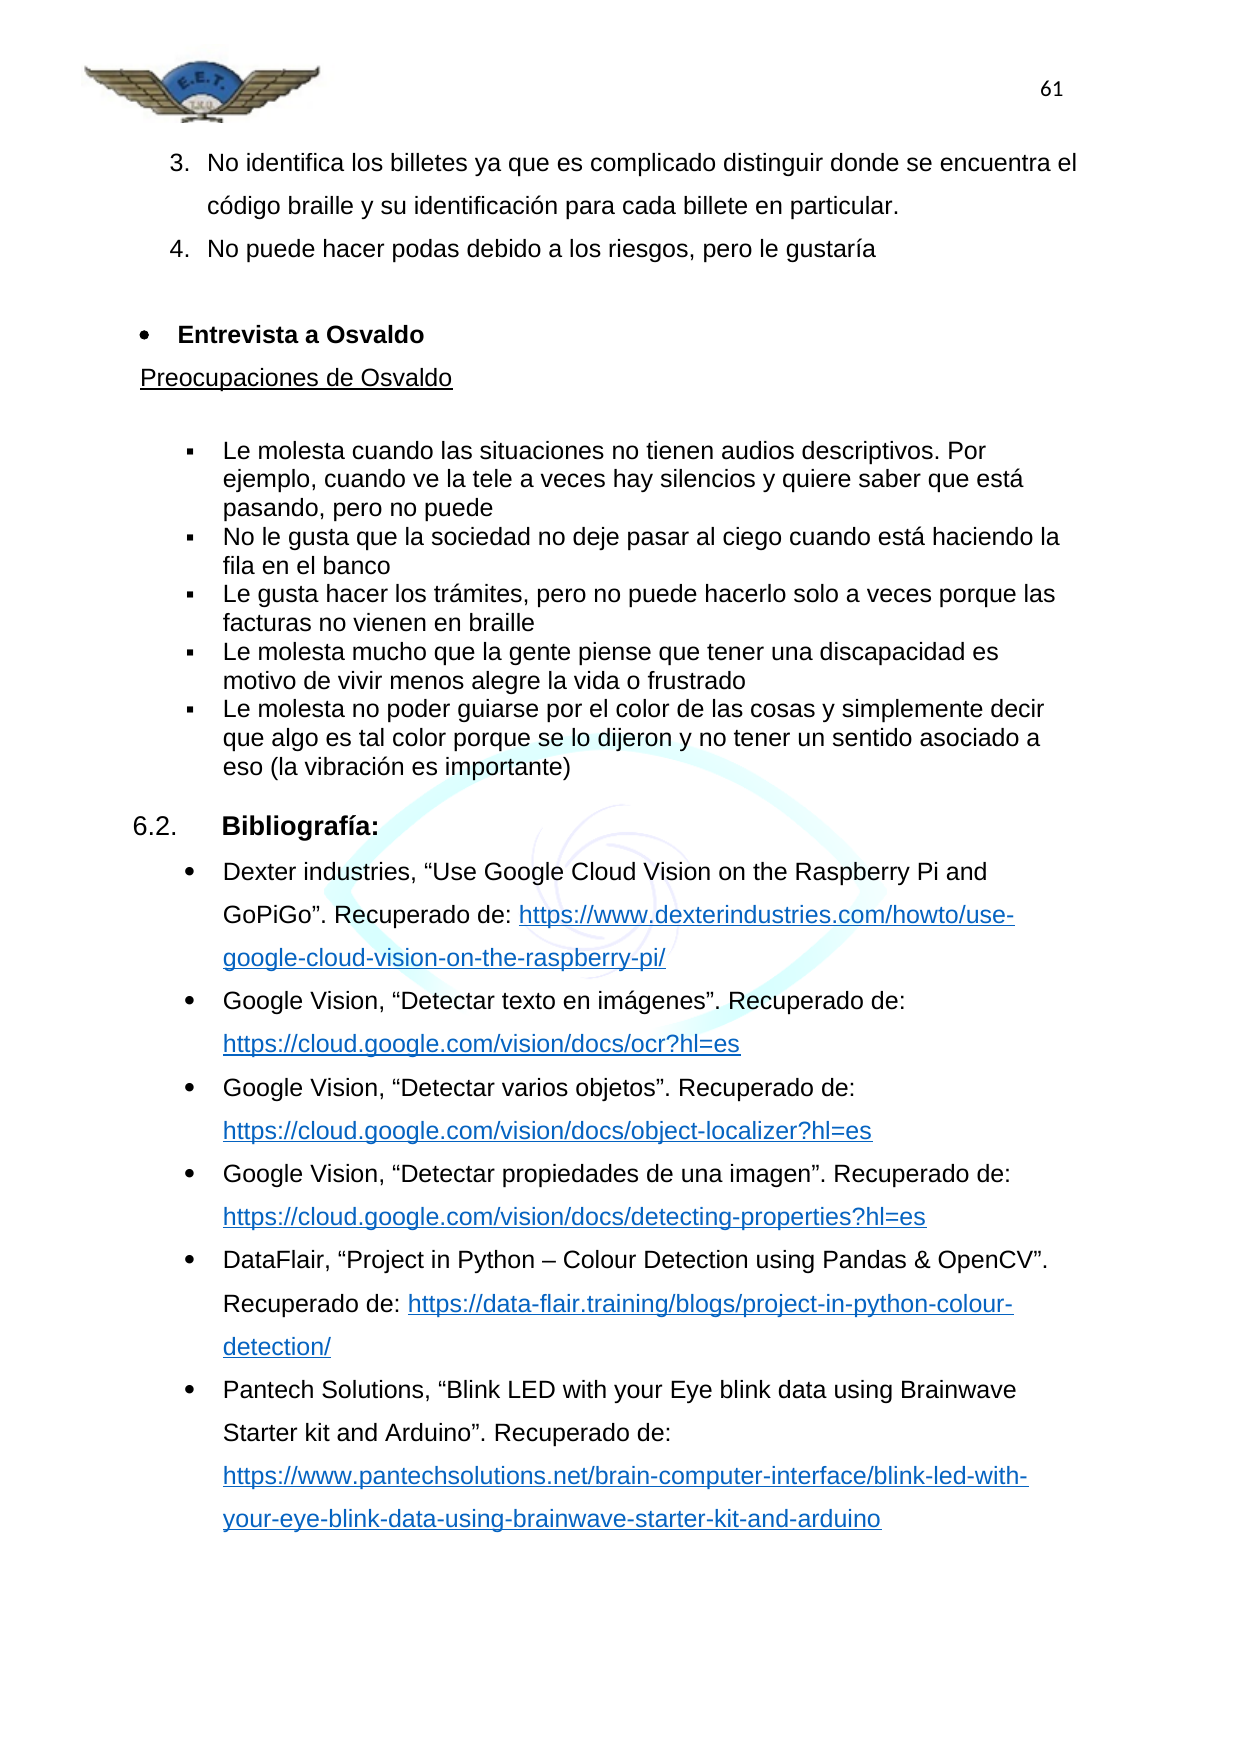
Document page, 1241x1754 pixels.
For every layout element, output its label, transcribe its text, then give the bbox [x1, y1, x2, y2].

text Preocupaciones de Osvaldo [140, 363, 1122, 392]
list No identifica los billetes ya que es complicado distinguir donde se encuentra el código braille y su identificación para cada billete en particular. [169, 148, 1122, 219]
list Bibliografía: [132, 927, 1063, 958]
list Le molesta no poder guiarse por el color de las cosas y simplemente decir que algo es tal color porque se lo dijeron y no tener un sentido asociado a eso (la vibración es importante) [185, 811, 1063, 897]
list No le gusta que la sociedad no deje pasar al ciego cuando está haciendo la fila en el banco [185, 551, 1063, 609]
list Entrevista a Osvaldo [140, 320, 1122, 349]
list Le molesta mucho que la gente piense que tener una discapacidad es motivo de vivir menos alegre la vida o frustrado [185, 724, 1063, 782]
list DataFlair, “Project in Python – Colour Detection using Pandas & OpenCV”. Recuperado de: https://data-flair.training/blogs/project-in-python-colour-detection/ [185, 1362, 1063, 1477]
list Google Vision, “Detectar varios objetos”. Recuperado de: https://cloud.google.com/vision/docs/object-localizer?hl=es [185, 1189, 1063, 1261]
list Google Vision, “Detectar texto en imágenes”. Recuperado de: https://cloud.google.com/vision/docs/ocr?hl=es [185, 1103, 1063, 1175]
list Dexter industries, “Use Google Cloud Vision on the Raspberry Pi and GoPiGo”. Recuperado de: https://www.dexterindustries.com/howto/use-google-cloud-vision-on-the-raspberry-pi/ [185, 973, 1063, 1088]
list Google Vision, “Detectar propiedades de una imagen”. Recuperado de: https://cloud.google.com/vision/docs/detecting-properties?hl=es [185, 1276, 1063, 1348]
list Le molesta cuando las situaciones no tienen audios descriptivos. Por ejemplo, cuando ve la tele a veces hay silencios y quiere saber que está pasando, pero no puede [185, 436, 1063, 522]
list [185, 1491, 1063, 1563]
list Le gusta hacer los trámites, pero no puede hacerlo solo a veces porque las facturas no vienen en braille [185, 638, 1063, 695]
list No puede hacer podas debido a los riesgos, pero le gustaría [169, 234, 1122, 263]
